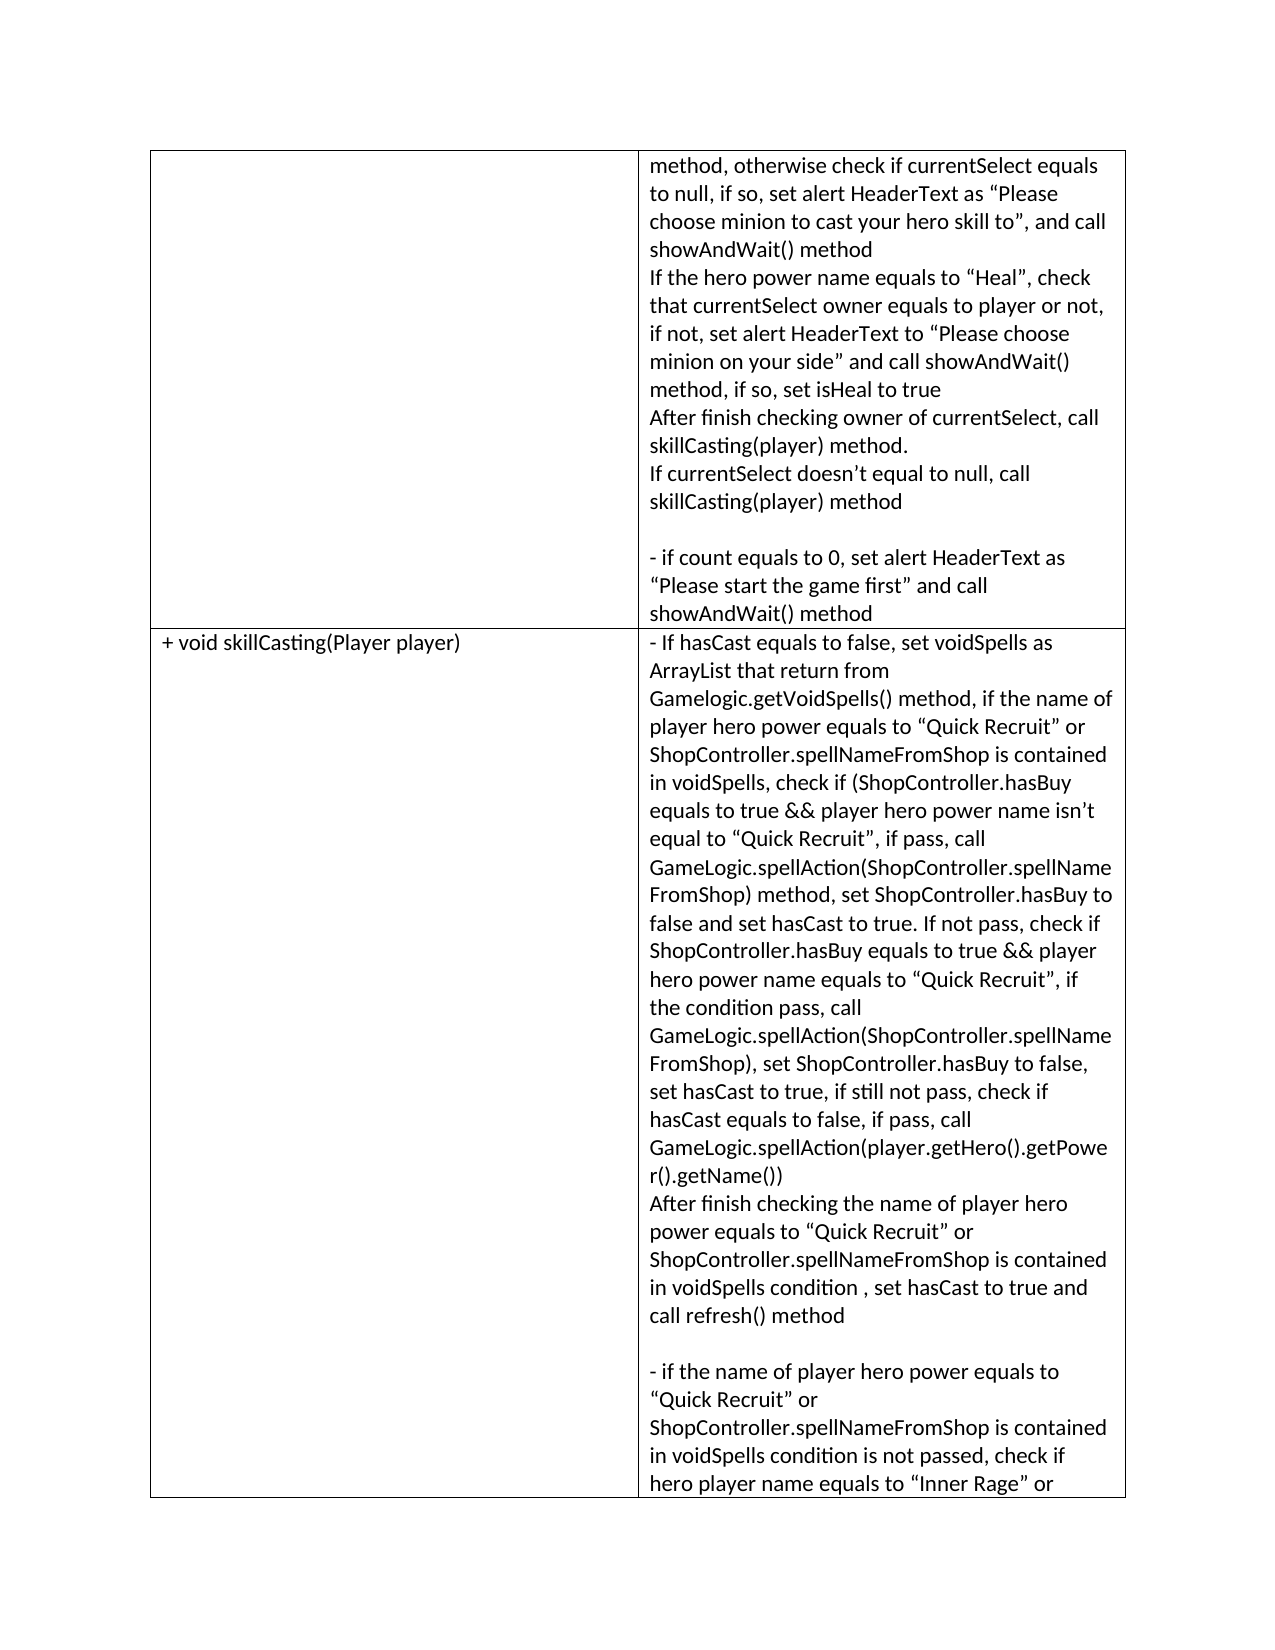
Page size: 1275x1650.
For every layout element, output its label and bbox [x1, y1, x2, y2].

table_cell [151, 151, 638, 627]
table_cell [639, 629, 1125, 1497]
table_cell [151, 629, 638, 1497]
table_cell [639, 151, 1125, 627]
